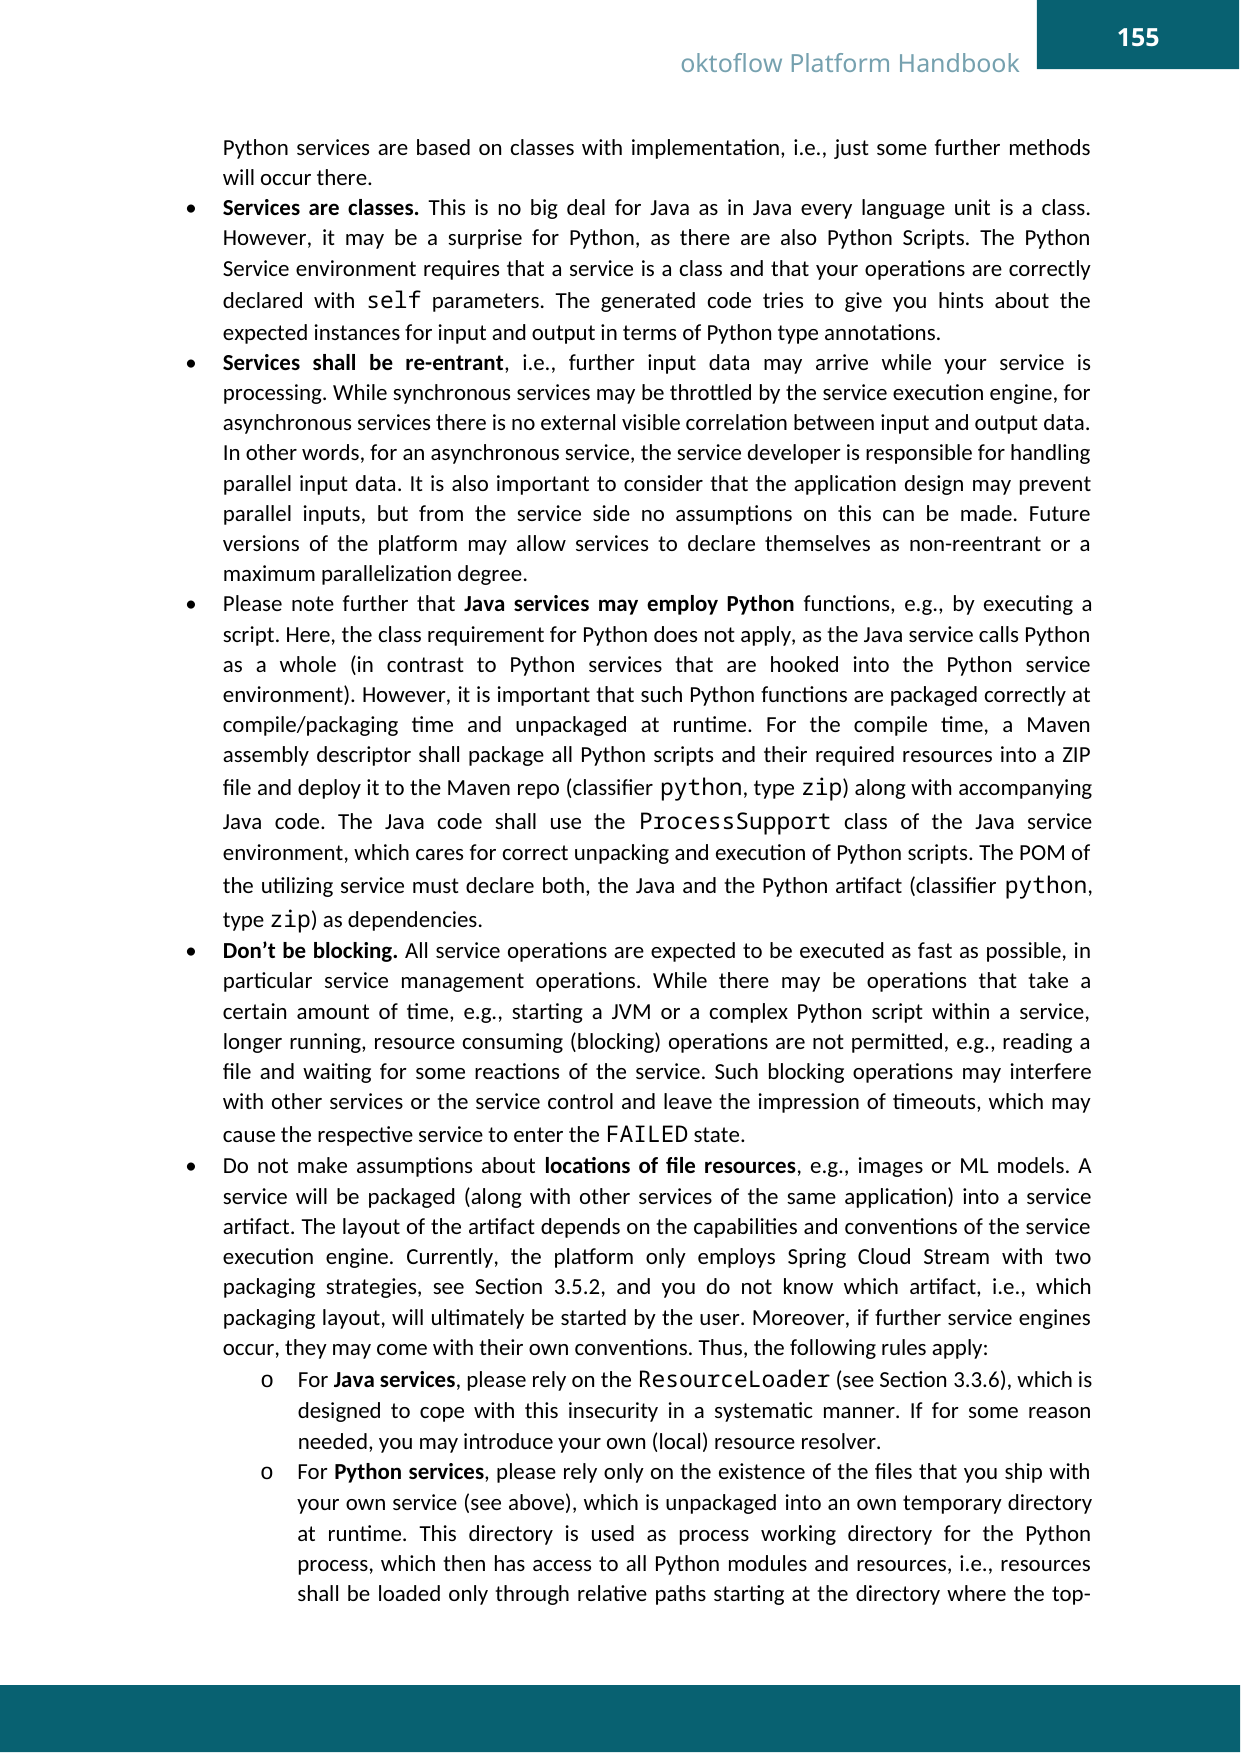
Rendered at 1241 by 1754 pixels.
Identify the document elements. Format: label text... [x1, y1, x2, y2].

list For Java services, please rely on the ResourceLoader (see Section 3.3.6), which is designed to cope with this insecurity in a systematic manner. If for some reason needed, you may introduce your own (local) resource resolver. [260, 1363, 1093, 1455]
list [185, 133, 1093, 191]
list Please note further that Java services may employ Python functions, e.g., by executing a script. Here, the class requirement for Python does not apply, as the Java service calls Python as a whole (in contrast to Python services that are hooked into the Python service environment). However, it is important that such Python functions are packaged correctly at compile/packaging time and unpackaged at runtime. For the compile time, a Maven assembly descriptor shall package all Python scripts and their required resources into a ZIP file and deploy it to the Maven repo (classifier python, type zip) along with accompanying Java code. The Java code shall use the ProcessSupport class of the Java service environment, which cares for correct unpacking and execution of Python scripts. The POM of the utilizing service must declare both, the Java and the Python artifact (classifier python, type zip) as dependencies. [185, 589, 1093, 934]
list Services are classes. This is no big deal for Java as in Java every language unit is a class. However, it may be a surprise for Python, as there are also Python Scripts. The Python Service environment requires that a service is a class and that your operations are correctly declared with self parameters. The generated code tries to give you hints about the expected instances for input and output in terms of Python type annotations. [185, 193, 1093, 346]
list Services shall be re-entrant, i.e., further input data may arrive while your service is processing. While synchronous services may be throttled by the service execution engine, for asynchronous services there is no external visible correlation between input and output data. In other words, for an asynchronous service, the service developer is responsible for handling parallel input data. It is also important to consider that the application design may prevent parallel inputs, but from the service side no assumptions on this can be made. Future versions of the platform may allow services to declare themselves as non-reentrant or a maximum parallelization degree. [185, 348, 1093, 587]
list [260, 1457, 1093, 1607]
list Don’t be blocking. All service operations are expected to be executed as fast as possible, in particular service management operations. While there may be operations that take a certain amount of time, e.g., starting a JVM or a complex Python script within a service, longer running, resource consuming (blocking) operations are not permitted, e.g., reading a file and waiting for some reactions of the service. Such blocking operations may interfere with other services or the service control and leave the impression of timeouts, which may cause the respective service to enter the FAILED state. [185, 936, 1093, 1149]
list Do not make assumptions about locations of file resources, e.g., images or ML models. A service will be packaged (along with other services of the same application) into a service artifact. The layout of the artifact depends on the capabilities and conventions of the service execution engine. Currently, the platform only employs Spring Cloud Stream with two packaging strategies, see Section 3.5.2, and you do not know which artifact, i.e., which packaging layout, will ultimately be started by the user. Moreover, if further service engines occur, they may come with their own conventions. Thus, the following rules apply: [185, 1152, 1093, 1361]
